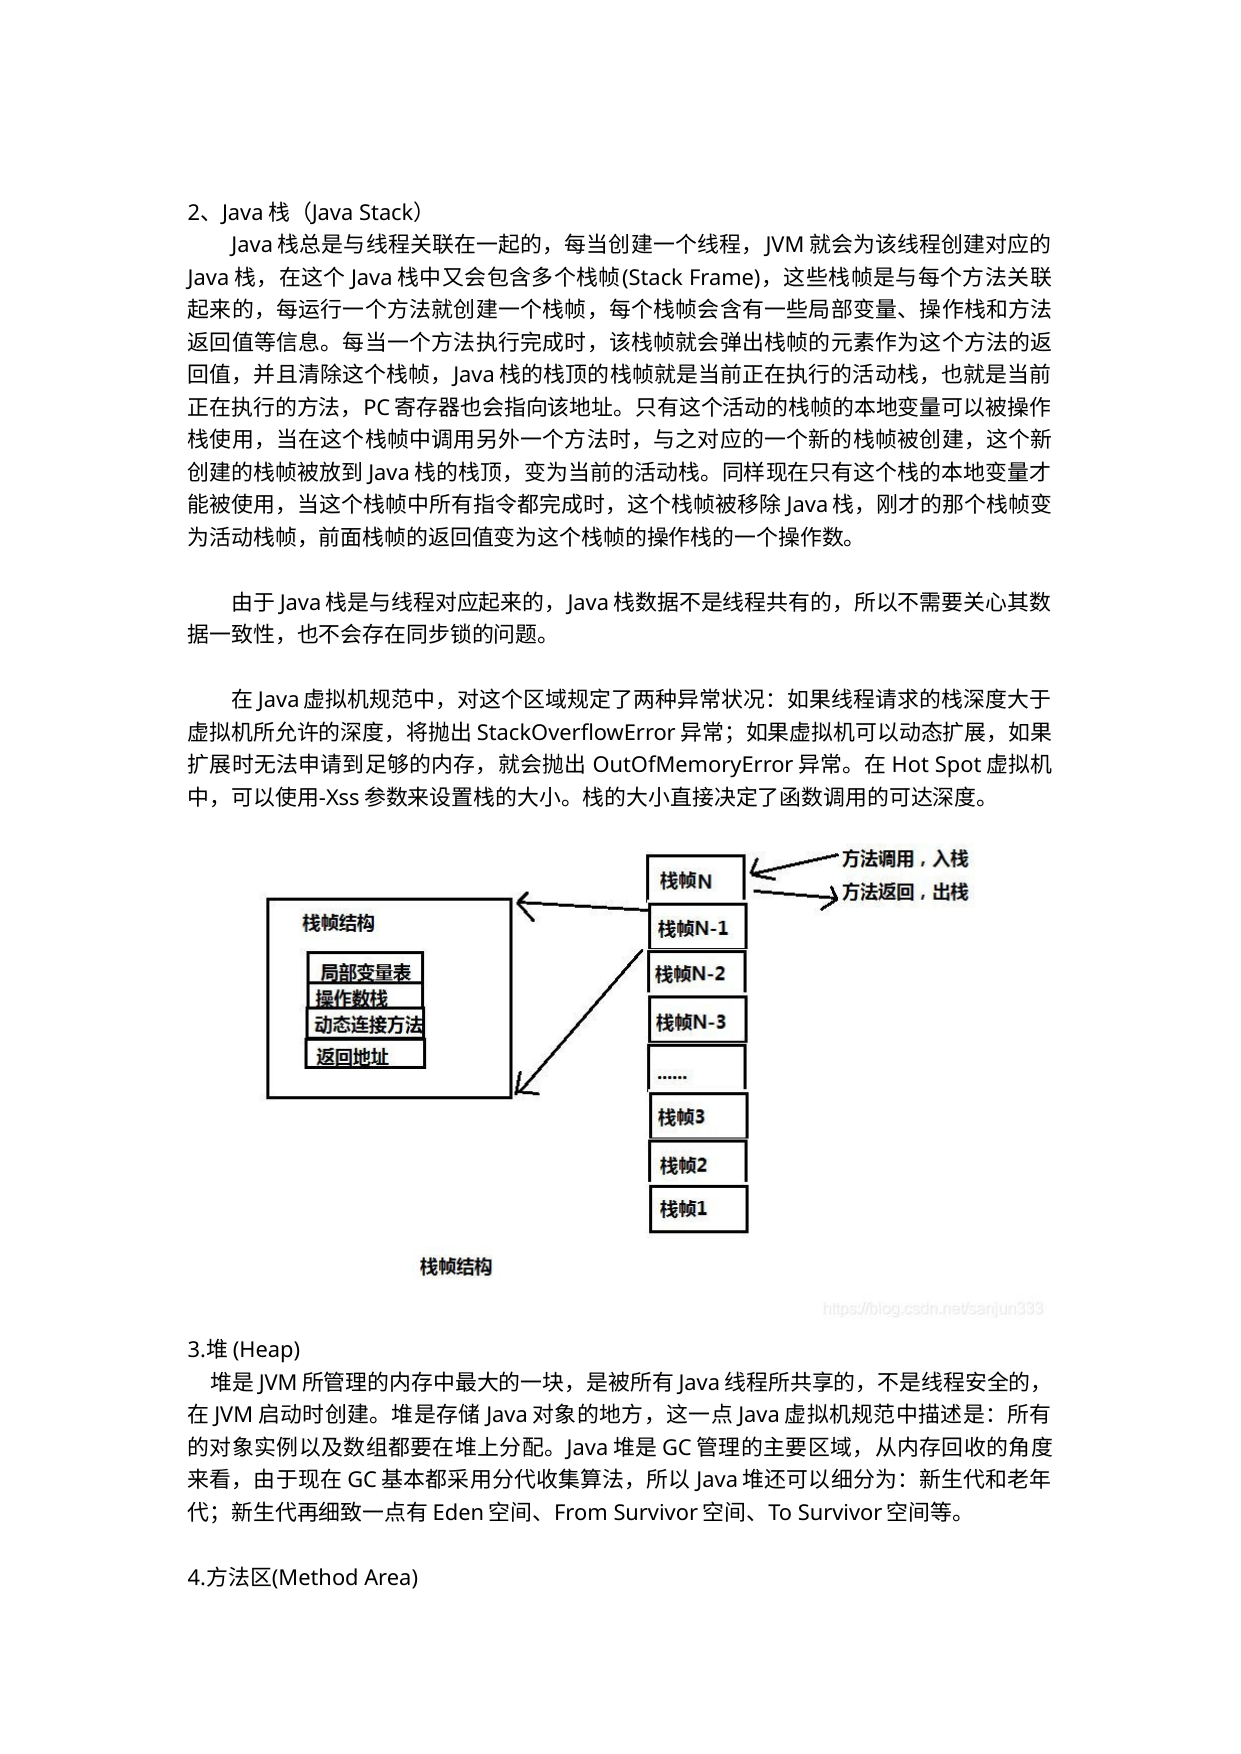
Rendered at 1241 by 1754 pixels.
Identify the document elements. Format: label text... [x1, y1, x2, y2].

picture [187, 812, 1053, 1327]
text 2、Java栈（Java Stack） [187, 194, 1053, 227]
text 3.堆 (Heap) [187, 1332, 1053, 1364]
text 4.方法区(Method Area) [187, 1559, 1053, 1592]
text Java栈总是与线程关联在一起的，每当创建一个线程，JVM就会为该线程创建对应的Java栈，在这个Java栈中又会包含多个栈帧(Stack Frame)，这些栈帧是与每个方法关联起来的，每运行一个方法就创建一个栈帧，每个栈帧会含有一些局部变量、操作栈和方法返回值等信息。每当一个方法执行完成时，该栈帧就会弹出栈帧的元素作为这个方法的返回值，并且清除这个栈帧，Java栈的栈顶的栈帧就是当前正在执行的活动栈，也就是当前正在执行的方法，PC寄存器也会指向该地址。只有这个活动的栈帧的本地变量可以被操作栈使用，当在这个栈帧中调用另外一个方法时，与之对应的一个新的栈帧被创建，这个新创建的栈帧被放到Java栈的栈顶，变为当前的活动栈。同样现在只有这个栈的本地变量才能被使用，当这个栈帧中所有指令都完成时，这个栈帧被移除Java栈，刚才的那个栈帧变为活动栈帧，前面栈帧的返回值变为这个栈帧的操作栈的一个操作数。 [187, 227, 1053, 552]
text 堆是JVM所管理的内存中最大的一块，是被所有Java线程所共享的，不是线程安全的，在JVM启动时创建。堆是存储Java对象的地方，这一点Java虚拟机规范中描述是：所有的对象实例以及数组都要在堆上分配。Java堆是GC管理的主要区域，从内存回收的角度来看，由于现在GC基本都采用分代收集算法，所以Java堆还可以细分为：新生代和老年代；新生代再细致一点有Eden空间、From Survivor空间、To Survivor空间等。 [187, 1364, 1053, 1527]
text 在Java虚拟机规范中，对这个区域规定了两种异常状况：如果线程请求的栈深度大于虚拟机所允许的深度，将抛出StackOverflowError异常；如果虚拟机可以动态扩展，如果扩展时无法申请到足够的内存，就会抛出OutOfMemoryError异常。在Hot Spot虚拟机中，可以使用-Xss参数来设置栈的大小。栈的大小直接决定了函数调用的可达深度。 [187, 682, 1053, 812]
text 由于Java栈是与线程对应起来的，Java栈数据不是线程共有的，所以不需要关心其数据一致性，也不会存在同步锁的问题。 [187, 584, 1053, 649]
